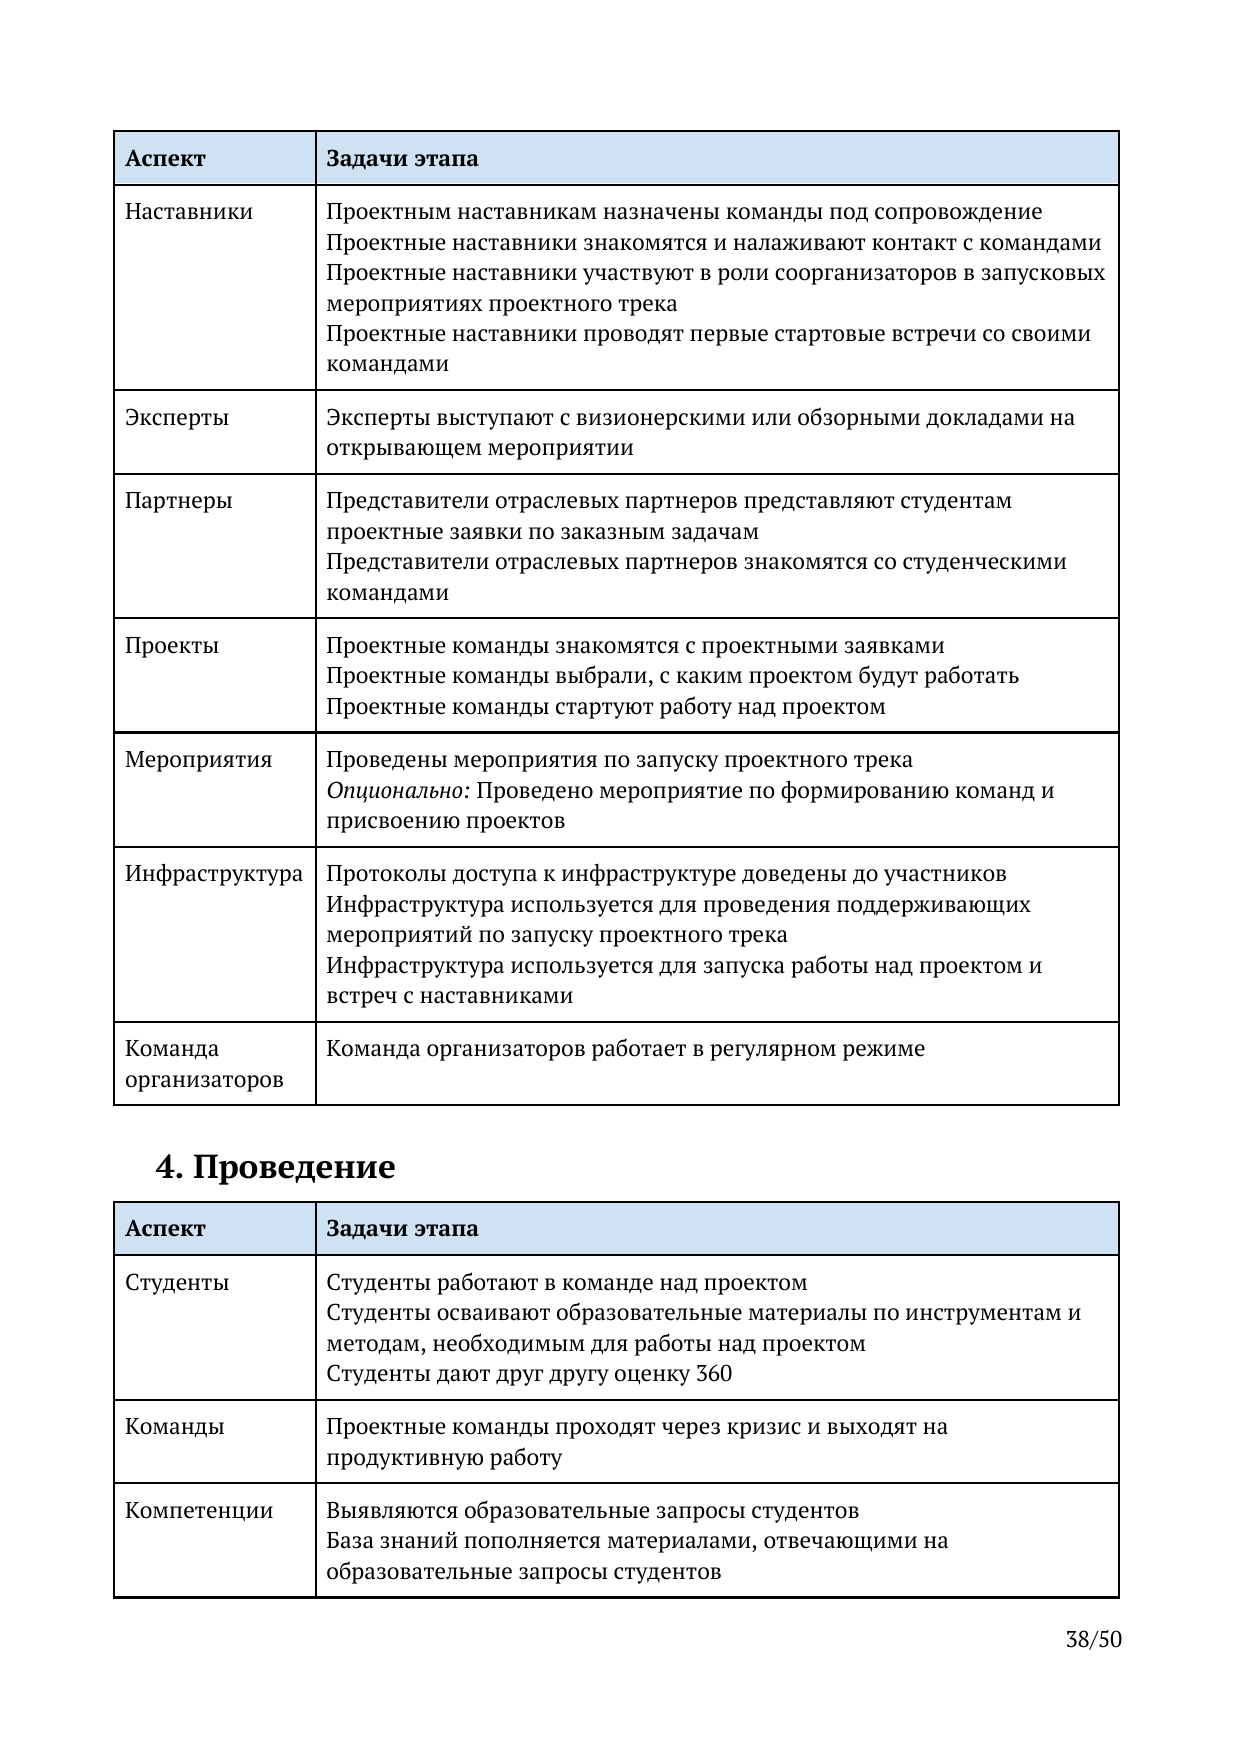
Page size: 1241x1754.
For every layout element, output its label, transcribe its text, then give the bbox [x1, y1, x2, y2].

table_cell Наставники [115, 186, 315, 389]
table_cell Партнеры [115, 475, 315, 617]
table_cell Проектные команды знакомятся с проектными заявками Проектные команды выбрали, с каким проектом будут работать Проектные команды стартуют работу над проектом [317, 619, 1118, 731]
table_cell Студенты [115, 1256, 315, 1398]
table_header Аспект [115, 1203, 315, 1254]
table_cell Команды [115, 1401, 315, 1482]
table_cell Мероприятия [115, 734, 315, 846]
table_cell Представители отраслевых партнеров представляют студентам проектные заявки по заказным задачам Представители отраслевых партнеров знакомятся со студенческими командами [317, 475, 1118, 617]
table_cell Компетенции [115, 1484, 315, 1596]
table_cell Команда организаторов работает в регулярном режиме [317, 1023, 1118, 1104]
table_cell Проектным наставникам назначены команды под сопровождение Проектные наставники знакомятся и налаживают контакт с командами Проектные наставники участвуют в роли соорганизаторов в запусковых мероприятиях проектного трека Проектные наставники проводят первые стартовые встречи со своими командами [317, 186, 1118, 389]
table_header Задачи этапа [317, 1203, 1118, 1254]
table_cell Студенты работают в команде над проектом Студенты осваивают образовательные материалы по инструментам и методам, необходимым для работы над проектом Студенты дают друг другу оценку 360 [317, 1256, 1118, 1398]
table_cell Протоколы доступа к инфраструктуре доведены до участников Инфраструктура используется для проведения поддерживающих мероприятий по запуску проектного трека Инфраструктура используется для запуска работы над проектом и встреч с наставниками [317, 848, 1118, 1021]
table_cell Инфраструктура [115, 848, 315, 1021]
table_header Задачи этапа [317, 132, 1118, 183]
table_header Аспект [115, 132, 315, 183]
subtitle Проведение [156, 1144, 1122, 1188]
table_cell Выявляются образовательные запросы студентов База знаний пополняется материалами, отвечающими на образовательные запросы студентов [317, 1484, 1118, 1596]
table_cell Команда организаторов [115, 1023, 315, 1104]
table_cell Эксперты [115, 391, 315, 473]
table_cell Проведены мероприятия по запуску проектного трека Опционально: Проведено мероприятие по формированию команд и присвоению проектов [317, 734, 1118, 846]
table_cell Проекты [115, 619, 315, 731]
table_cell Проектные команды проходят через кризис и выходят на продуктивную работу [317, 1401, 1118, 1482]
table_cell Эксперты выступают с визионерскими или обзорными докладами на открывающем мероприятии [317, 391, 1118, 473]
